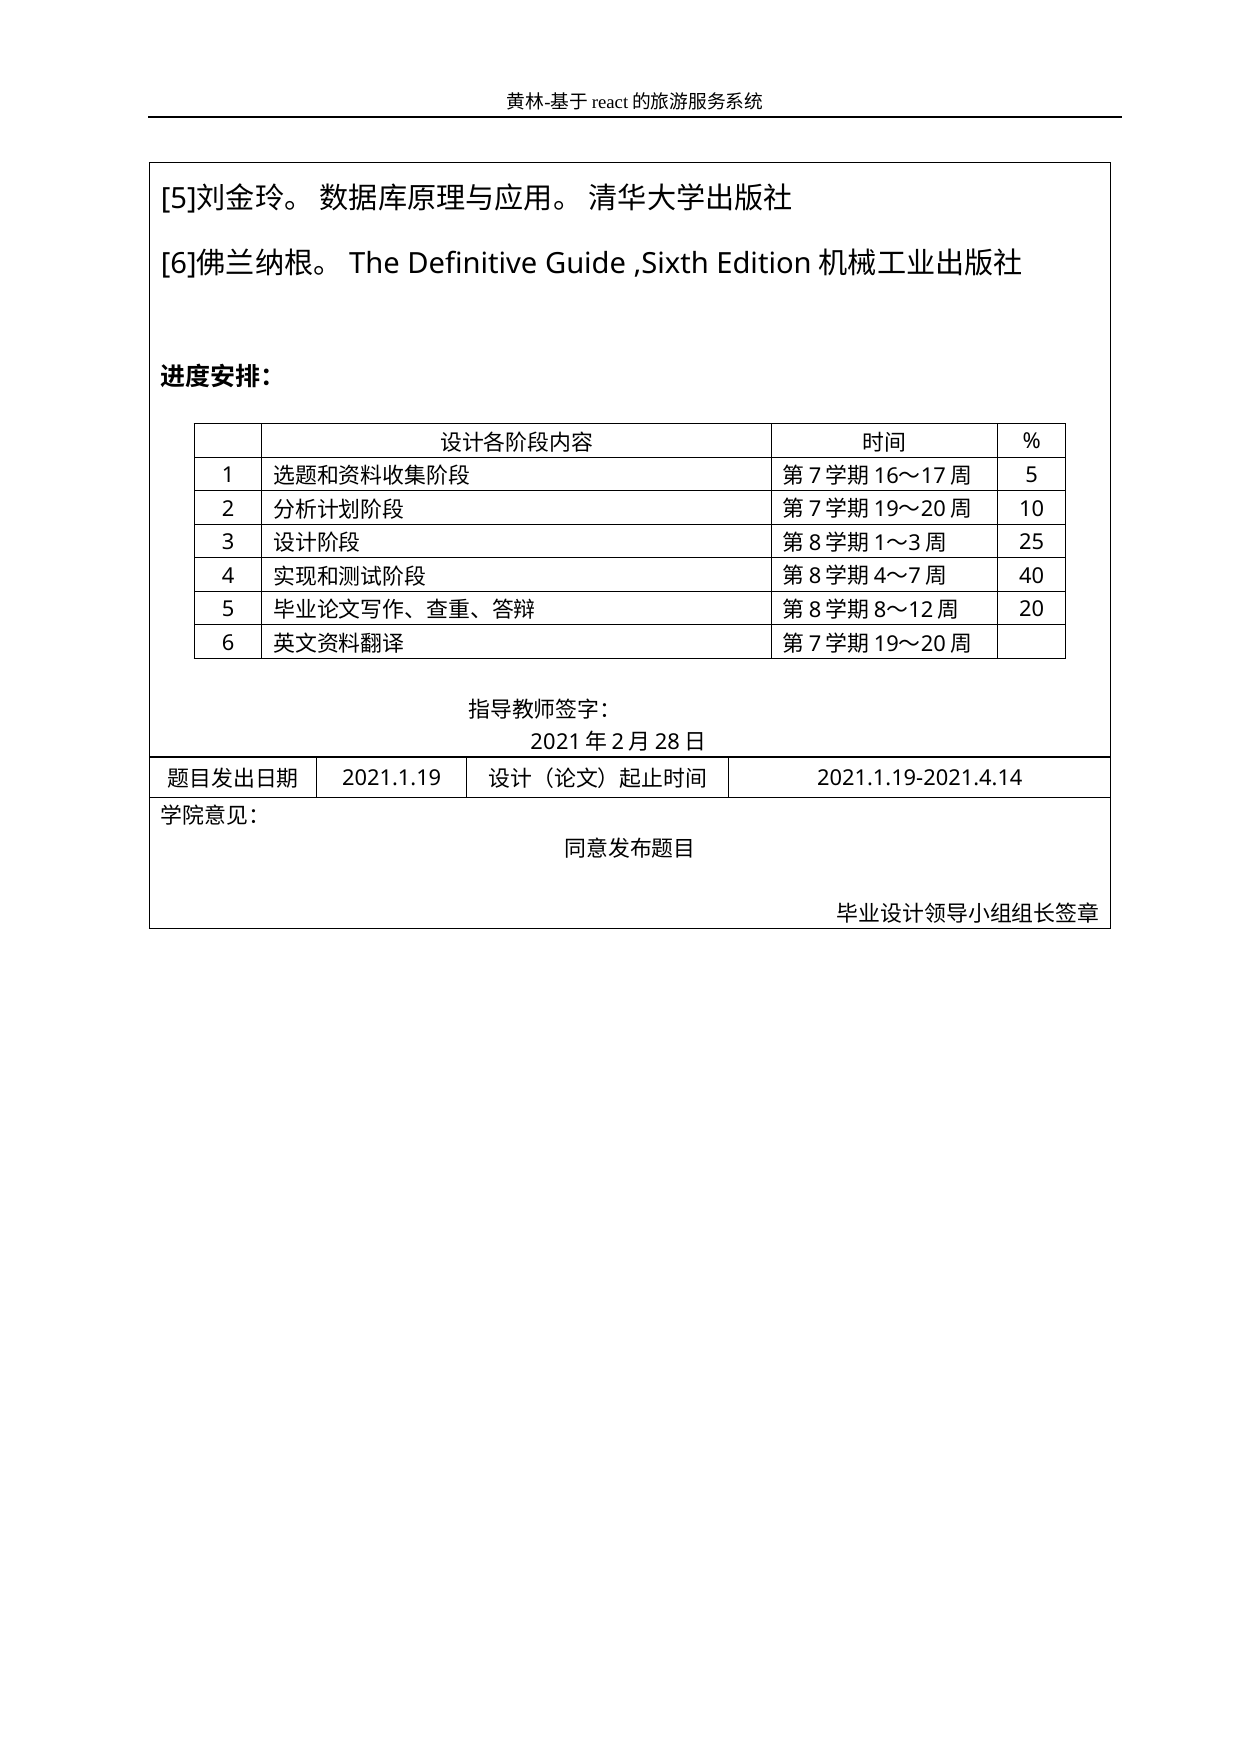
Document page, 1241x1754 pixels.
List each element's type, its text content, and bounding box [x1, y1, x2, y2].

table_cell 2021.1.19 [317, 758, 466, 797]
table_cell 学院意见： 同意发布题目 毕业设计领导小组组长签章 [150, 798, 1110, 928]
table_cell 设计（论文）起止时间 [467, 758, 728, 797]
table_cell 题目发出日期 [150, 758, 316, 797]
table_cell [150, 163, 1110, 756]
table_cell 2021.1.19-2021.4.14 [729, 758, 1110, 797]
